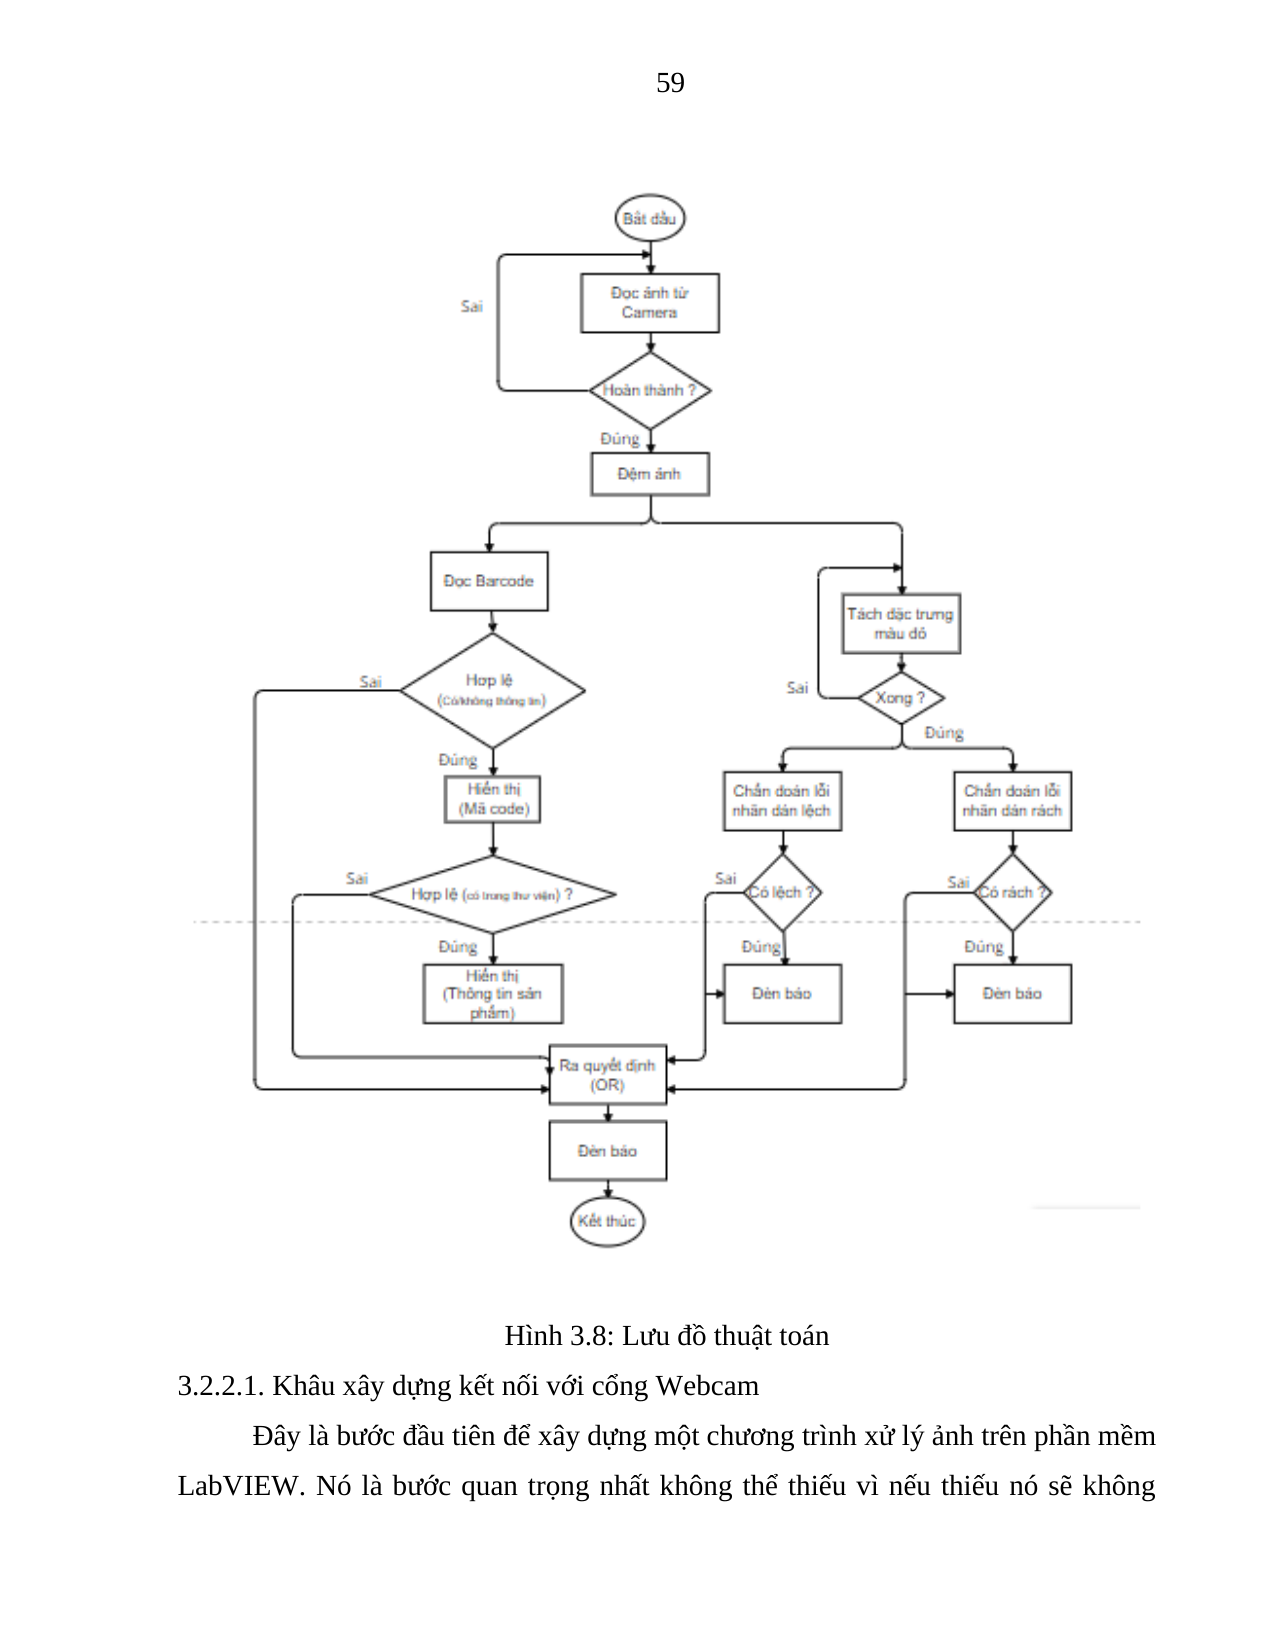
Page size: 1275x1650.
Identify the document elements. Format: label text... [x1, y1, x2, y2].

picture [193, 147, 1141, 1301]
text Hình 3.8: Lưu đồ thuật toán [177, 1318, 1157, 1351]
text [177, 1418, 1157, 1502]
subtitle 3.2.2.1. Khâu xây dựng kết nối với cổng Webcam [177, 1368, 1157, 1401]
